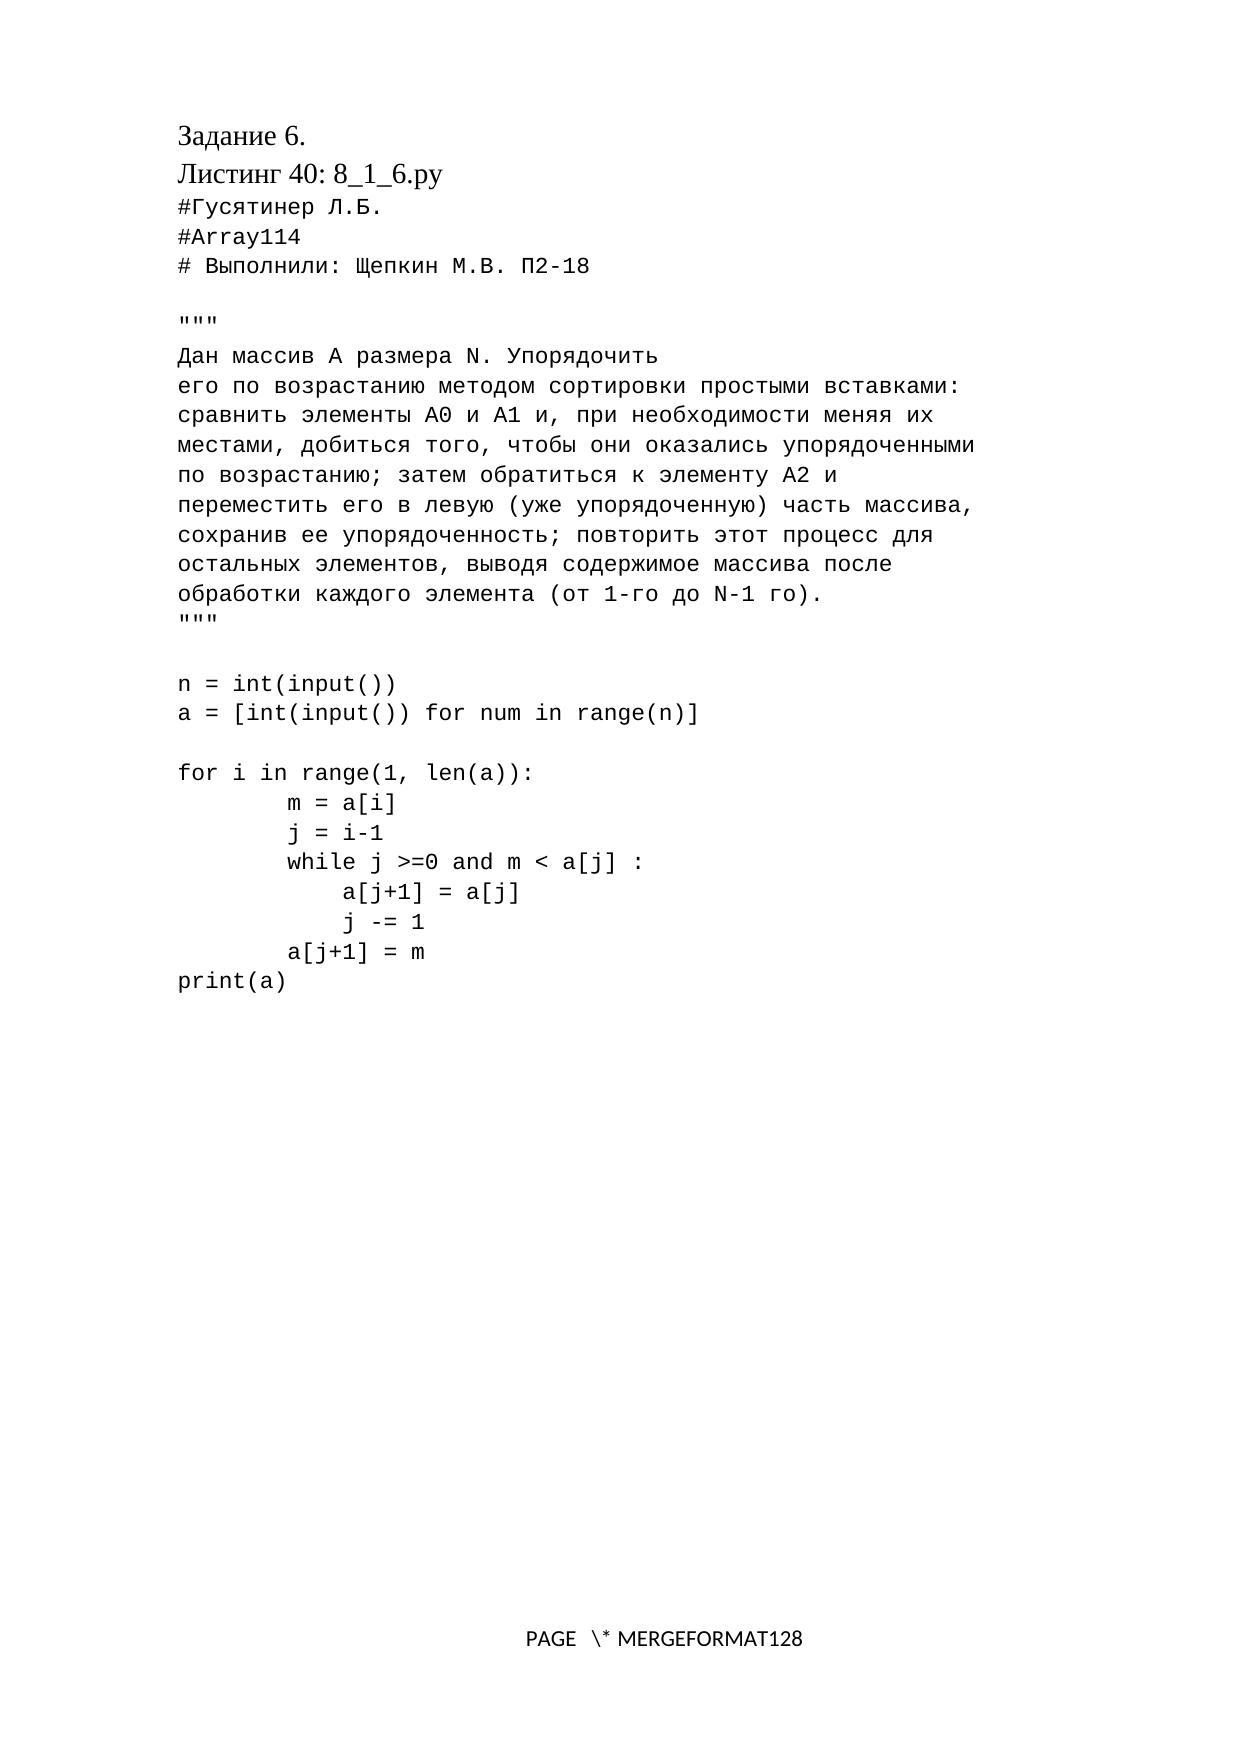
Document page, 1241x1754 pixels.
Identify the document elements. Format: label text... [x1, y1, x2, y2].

text j = i-1 [177, 821, 1152, 847]
text m = a[i] [177, 791, 1152, 817]
text # Выполнили: Щепкин М.В. П2-18 [177, 255, 1152, 281]
text его по возрастанию методом сортировки простыми вставками: [177, 374, 1152, 400]
text j -= 1 [177, 910, 1152, 936]
text a[j+1] = a[j] [177, 880, 1152, 906]
text n = int(input()) [177, 672, 1152, 698]
text Листинг 40: 8_1_6.py [177, 157, 1152, 190]
text по возрастанию; затем обратиться к элементу A2 и [177, 463, 1152, 489]
text переместить его в левую (уже упорядоченную) часть массива, [177, 493, 1152, 519]
text обработки каждого элемента (от 1-го до N-1 го). [177, 582, 1152, 608]
text сравнить элементы A0 и A1 и, при необходимости меняя их [177, 404, 1152, 430]
text #Array114 [177, 225, 1152, 251]
text for i in range(1, len(a)): [177, 761, 1152, 787]
text print(a) [177, 970, 1152, 996]
text Задание 6. [177, 118, 1152, 152]
text """ [177, 314, 1152, 340]
text while j >=0 and m < a[j] : [177, 851, 1152, 877]
text местами, добиться того, чтобы они оказались упорядоченными [177, 433, 1152, 459]
text остальных элементов, выводя содержимое массива после [177, 553, 1152, 579]
text #Гусятинер Л.Б. [177, 195, 1152, 221]
text a = [int(input()) for num in range(n)] [177, 702, 1152, 728]
text сохранив ее упорядоченность; повторить этот процесс для [177, 523, 1152, 549]
text a[j+1] = m [177, 940, 1152, 966]
text """ [177, 612, 1152, 638]
text Дан массив A размера N. Упорядочить [177, 344, 1152, 370]
